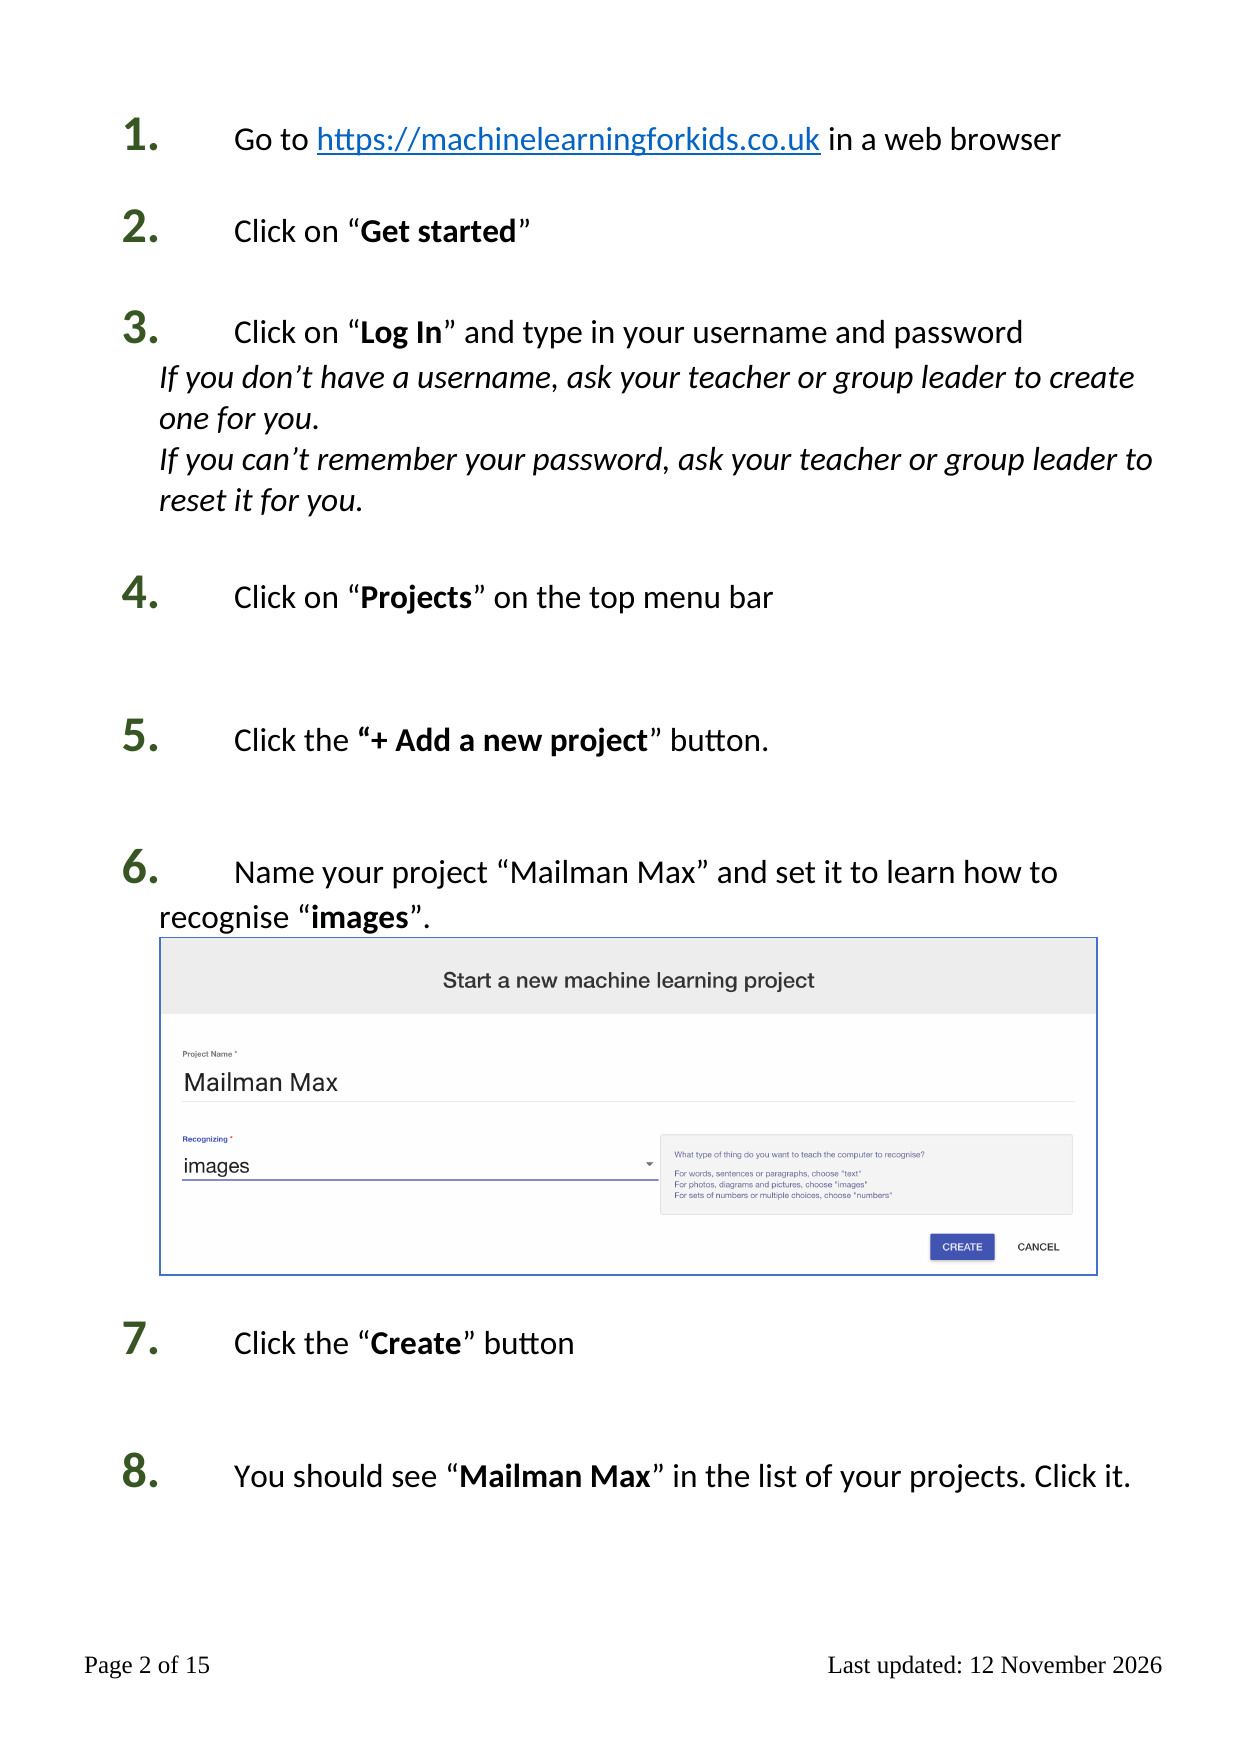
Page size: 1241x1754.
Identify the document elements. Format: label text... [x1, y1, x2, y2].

list Go to https://machinelearningforkids.co.uk in a web browser [121, 102, 1164, 193]
list Click on “Projects” on the top menu bar [121, 560, 1164, 621]
list Click the “Create” button [121, 1306, 1164, 1367]
list Click on “Log In” and type in your username and password If you don’t have a username, ask your teacher or group leader to create one for you. If you can’t remember your password, ask your teacher or group leader to reset it for you. [121, 295, 1164, 519]
picture [161, 938, 1096, 1274]
list Click the “+ Add a new project” button. [121, 702, 1164, 763]
list Click on “Get started” [121, 193, 1164, 254]
list You should see “Mailman Max” in the list of your projects. Click it. [121, 1438, 1164, 1499]
